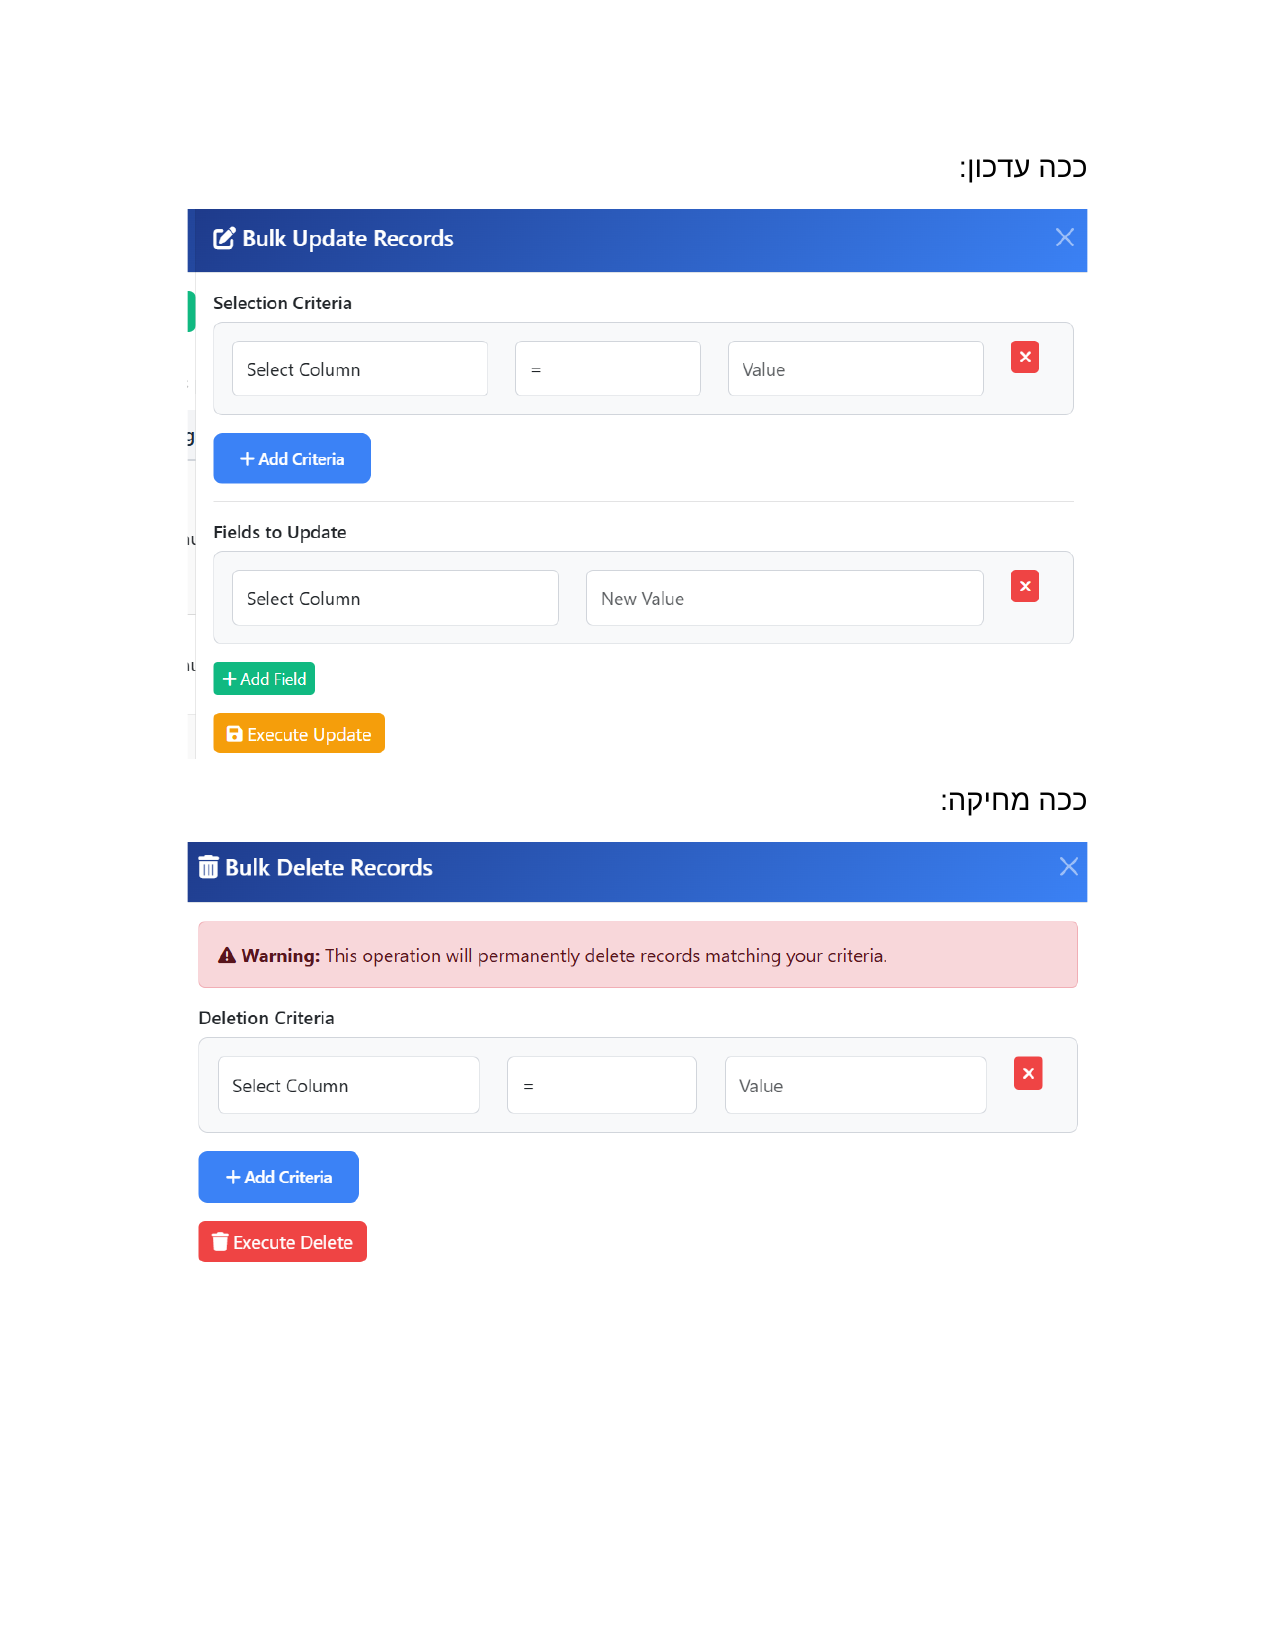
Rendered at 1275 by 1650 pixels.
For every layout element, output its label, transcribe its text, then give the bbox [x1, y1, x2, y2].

picture [187, 842, 1088, 1283]
picture [187, 209, 1088, 759]
text ככה עדכון: [187, 150, 1087, 183]
text ככה מחיקה: [187, 783, 1087, 817]
